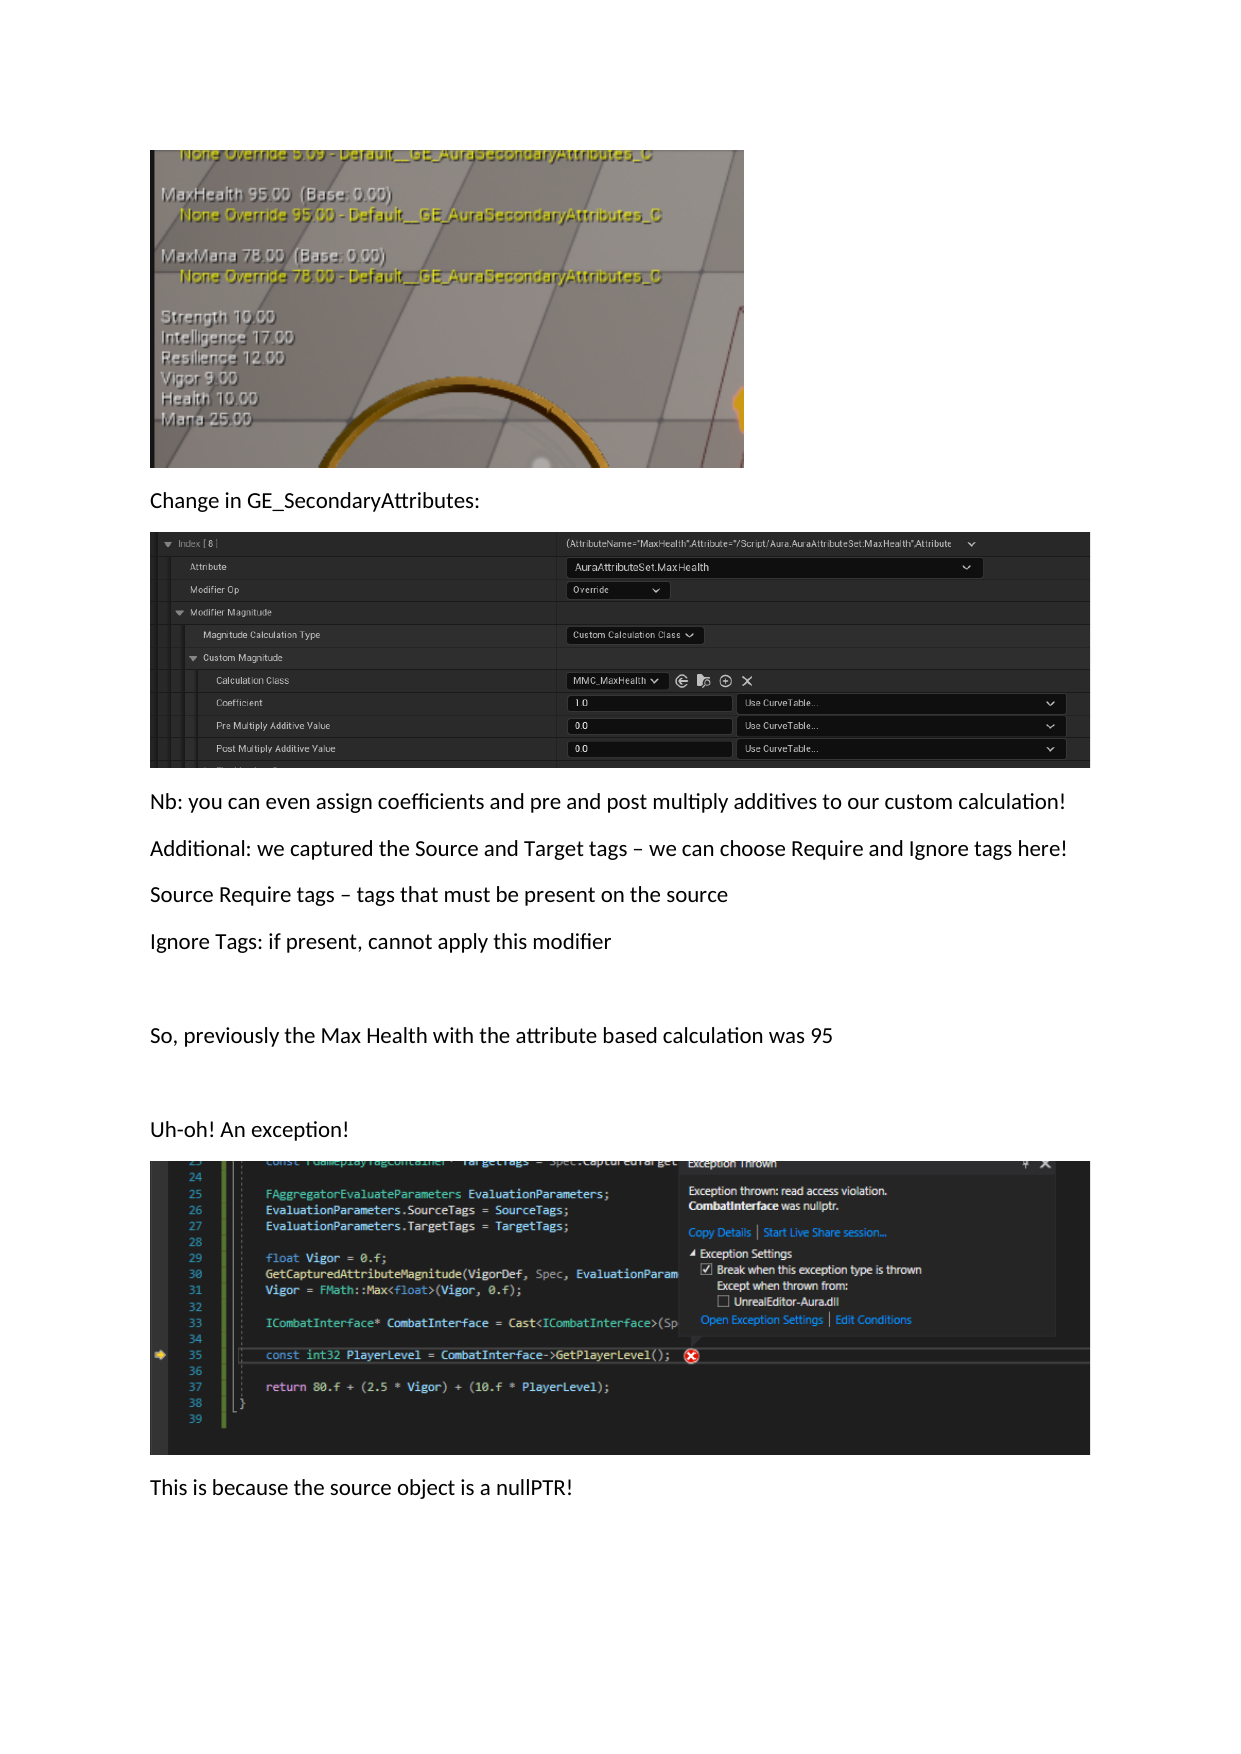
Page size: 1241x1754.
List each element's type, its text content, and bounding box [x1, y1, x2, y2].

text Nb: you can even assign coefficients and pre and post multiply additives to our custom calculation! [150, 787, 1090, 815]
text Uh-oh! An exception! [150, 1115, 1090, 1143]
picture [150, 1161, 1091, 1455]
text So, previously the Max Health with the attribute based calculation was 95 [150, 1021, 1090, 1049]
text Additional: we captured the Source and Target tags – we can choose Require and Ignore tags here! [150, 834, 1090, 862]
picture [150, 532, 1091, 768]
text Change in GE_SecondaryAttributes: [150, 486, 1090, 514]
text Ignore Tags: if present, cannot apply this modifier [150, 927, 1090, 956]
text Source Require tags – tags that must be present on the source [150, 881, 1090, 909]
picture [150, 150, 744, 468]
text This is because the source object is a nullPTR! [150, 1473, 1090, 1501]
